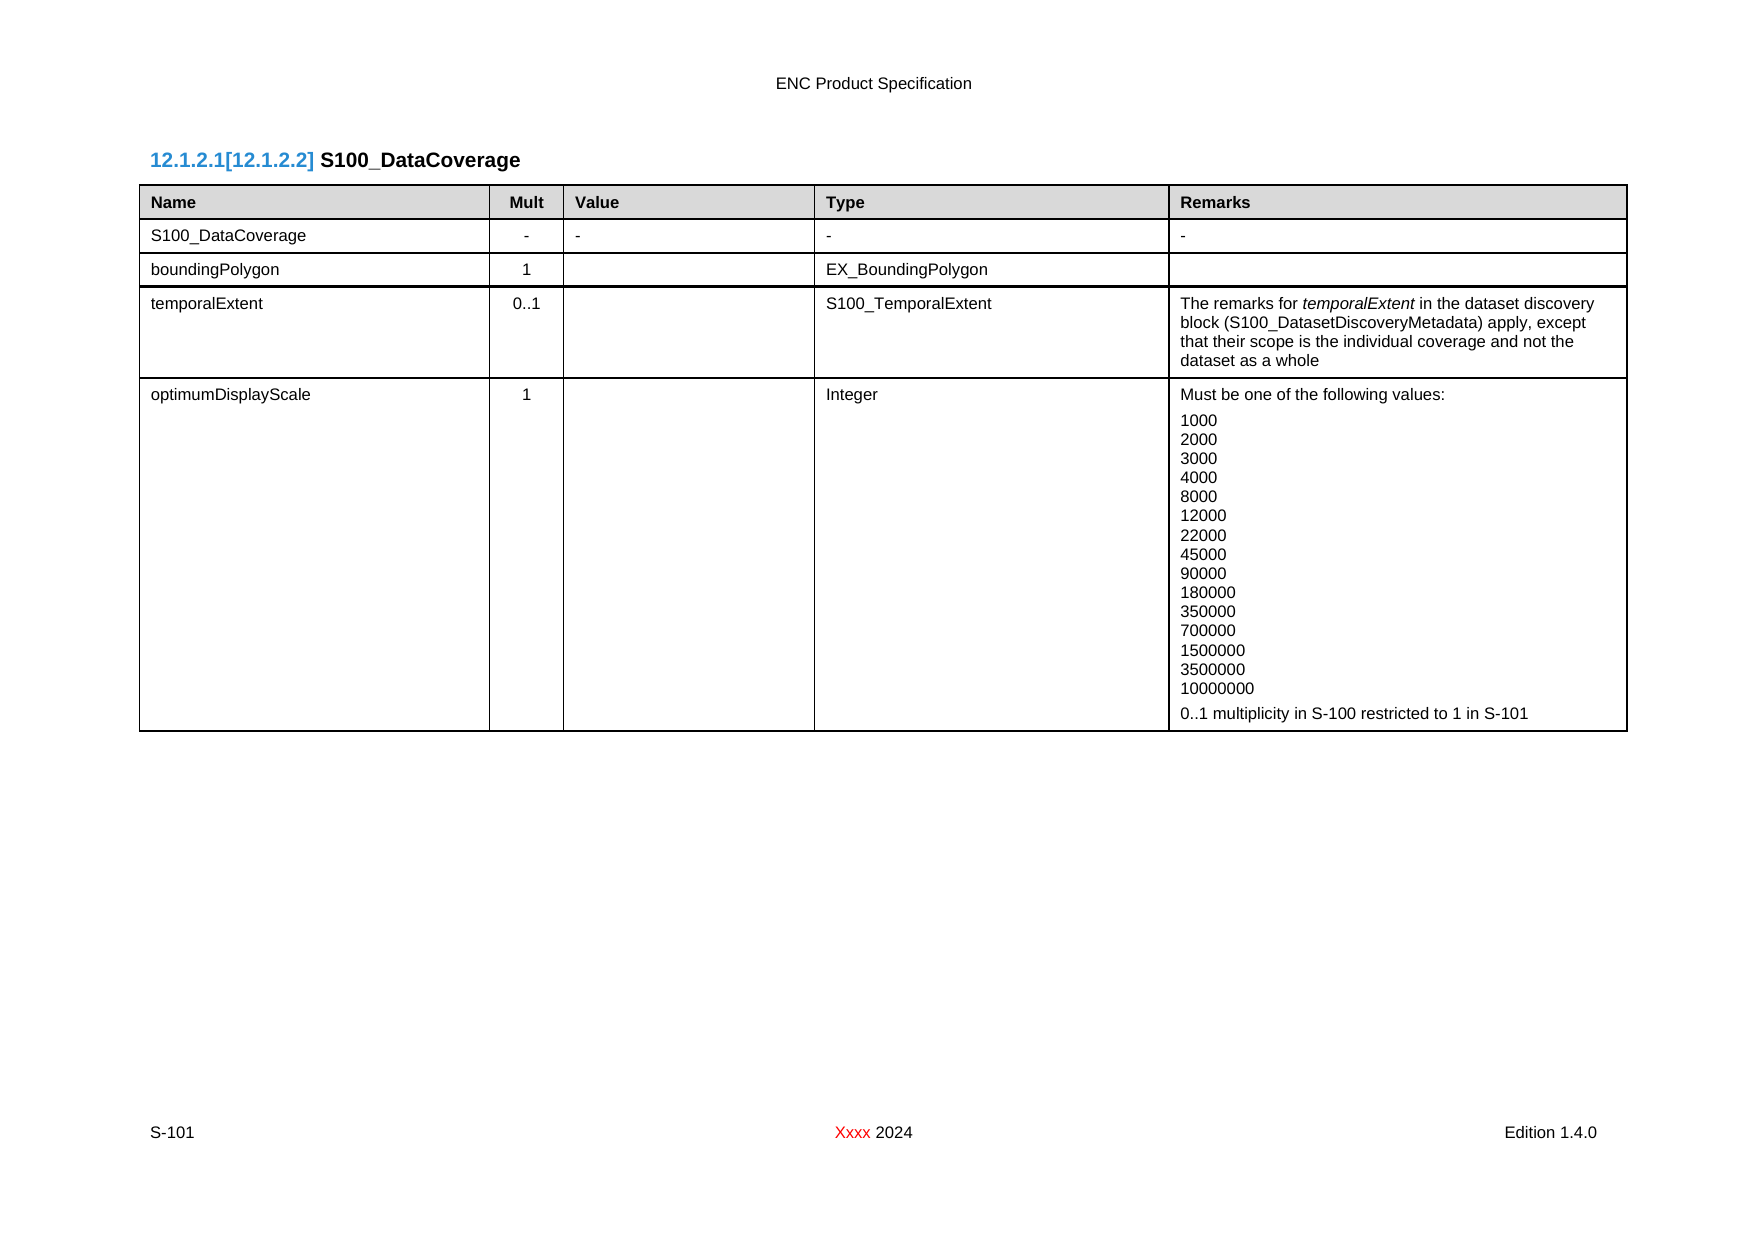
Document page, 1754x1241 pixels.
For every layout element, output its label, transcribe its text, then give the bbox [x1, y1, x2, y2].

table_cell 1 [490, 379, 563, 729]
table_header Type [815, 186, 1168, 218]
table_cell - [1170, 220, 1626, 252]
table_header Value [564, 186, 814, 218]
table_cell EX_BoundingPolygon [815, 254, 1168, 285]
table_cell - [490, 220, 563, 252]
table_cell The remarks for temporalExtent in the dataset discovery block (S100_DatasetDiscoveryMetadata) apply, except that their scope is the individual coverage and not the dataset as a whole [1170, 288, 1626, 377]
table_cell boundingPolygon [140, 254, 489, 285]
table_cell 0..1 [490, 288, 563, 377]
table_cell 1 [490, 254, 563, 285]
table_cell S100_TemporalExtent [815, 288, 1168, 377]
subtitle S100_DataCoverage [150, 148, 1604, 172]
table_cell Must be one of the following values: 1000 2000 3000 4000 8000 12000 22000 45000 90000 180000 350000 700000 1500000 3500000 10000000 0..1 multiplicity in S-100 restricted to 1 in S-101 [1170, 379, 1626, 729]
table_cell - [564, 220, 814, 252]
table_header Remarks [1170, 186, 1626, 218]
table_cell [1170, 254, 1626, 285]
table_cell S100_DataCoverage [140, 220, 489, 252]
table_cell optimumDisplayScale [140, 379, 489, 729]
table_header Name [140, 186, 489, 218]
table_cell [564, 288, 814, 377]
table_header Mult [490, 186, 563, 218]
table_cell Integer [815, 379, 1168, 729]
table_cell [564, 254, 814, 285]
table_cell temporalExtent [140, 288, 489, 377]
table_cell - [815, 220, 1168, 252]
table_cell [564, 379, 814, 729]
